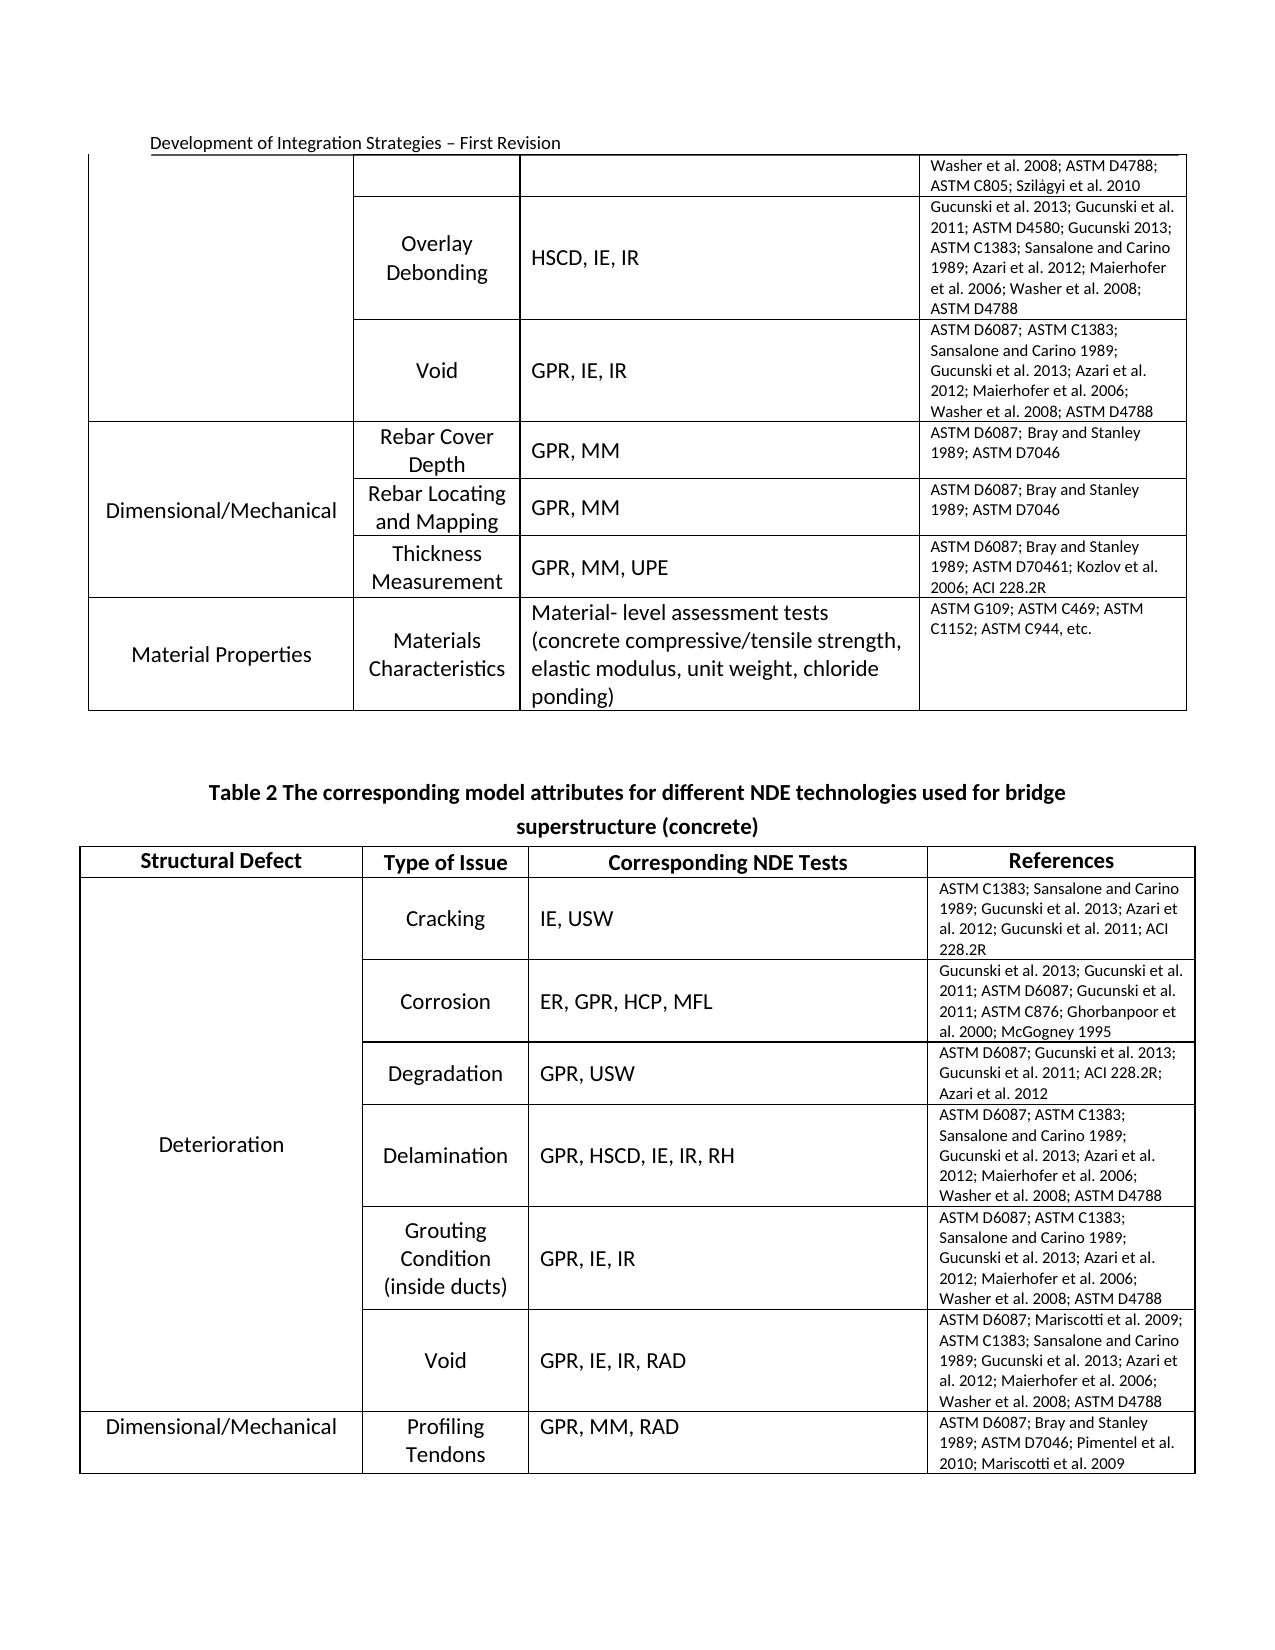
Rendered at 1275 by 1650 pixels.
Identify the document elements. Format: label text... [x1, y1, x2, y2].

table_cell Deterioration [81, 878, 362, 1411]
table_cell [89, 319, 353, 421]
table_cell Degradation [363, 1043, 528, 1103]
table_cell Cracking [363, 878, 528, 959]
table_cell GPR, MM [521, 479, 919, 535]
table_header Corresponding NDE Tests [529, 847, 927, 877]
table_cell Void [354, 320, 519, 421]
table_cell Corrosion [363, 960, 528, 1041]
table_cell Overlay Debonding [354, 197, 519, 318]
table_cell Material- level assessment tests (concrete compressive/tensile strength, elastic modulus, unit weight, chloride ponding) [521, 598, 919, 710]
table_cell GPR, MM, RAD [529, 1412, 927, 1473]
table_cell GPR, IE, IR [529, 1207, 927, 1309]
table_cell ASTM D6087; Bray and Stanley 1989; ASTM D7046 [920, 422, 1186, 478]
table_cell IE, USW [529, 878, 927, 959]
table_cell ASTM D6087; ASTM C1383; Sansalone and Carino 1989; Gucunski et al. 2013; Azari et al. 2012; Maierhofer et al. 2006; Washer et al. 2008; ASTM D4788 [920, 320, 1186, 421]
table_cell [81, 1412, 362, 1473]
table_cell ASTM D6087; Bray and Stanley 1989; ASTM D7046; Pimentel et al. 2010; Mariscotti et al. 2009 [928, 1412, 1194, 1473]
table_cell Delamination [363, 1105, 528, 1206]
table_cell Material Properties [89, 598, 353, 710]
table_cell GPR, IE, IR, RAD [529, 1310, 927, 1411]
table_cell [521, 155, 919, 196]
table_header References [928, 847, 1194, 877]
table_cell Gucunski et al. 2013; Gucunski et al. 2011; ASTM D4580; Gucunski 2013; ASTM C1383; Sansalone and Carino 1989; Azari et al. 2012; Maierhofer et al. 2006; Washer et al. 2008; ASTM D4788 [920, 197, 1186, 318]
table_cell GPR, MM [521, 422, 919, 478]
table_cell GPR, IE, IR [521, 320, 919, 421]
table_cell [920, 155, 1186, 196]
table_cell Grouting Condition (inside ducts) [363, 1207, 528, 1309]
table_cell ER, GPR, HCP, MFL [529, 960, 927, 1041]
table_header Structural Defect [81, 847, 362, 877]
table_cell GPR, MM, UPE [521, 536, 919, 597]
table_cell ASTM D6087; Gucunski et al. 2013; Gucunski et al. 2011; ACI 228.2R; Azari et al. 2012 [928, 1043, 1194, 1103]
table_cell ASTM D6087; ASTM C1383; Sansalone and Carino 1989; Gucunski et al. 2013; Azari et al. 2012; Maierhofer et al. 2006; Washer et al. 2008; ASTM D4788 [928, 1105, 1194, 1206]
table_cell Profiling Tendons [363, 1412, 528, 1473]
table_cell Delamination [354, 155, 519, 196]
table_cell GPR, HSCD, IE, IR, RH [529, 1105, 927, 1206]
table_cell Thickness Measurement [354, 536, 519, 597]
table_cell Rebar Cover Depth [354, 422, 519, 478]
table_cell Rebar Locating and Mapping [354, 479, 519, 535]
table_cell ASTM D6087; Bray and Stanley 1989; ASTM D70461; Kozlov et al. 2006; ACI 228.2R [920, 536, 1186, 597]
table_header Type of Issue [363, 847, 528, 877]
table_cell HSCD, IE, IR [521, 197, 919, 318]
table_cell GPR, USW [529, 1043, 927, 1103]
text Table 2 The corresponding model attributes for different NDE technologies used for bridge superstructure (concrete) [150, 778, 1125, 840]
table_cell ASTM D6087; ASTM C1383; Sansalone and Carino 1989; Gucunski et al. 2013; Azari et al. 2012; Maierhofer et al. 2006; Washer et al. 2008; ASTM D4788 [928, 1207, 1194, 1309]
table_cell Materials Characteristics [354, 598, 519, 710]
table_cell ASTM D6087; Mariscotti et al. 2009; ASTM C1383; Sansalone and Carino 1989; Gucunski et al. 2013; Azari et al. 2012; Maierhofer et al. 2006; Washer et al. 2008; ASTM D4788 [928, 1310, 1194, 1411]
table_cell Void [363, 1310, 528, 1411]
table_cell ASTM D6087; Bray and Stanley 1989; ASTM D7046 [920, 479, 1186, 535]
table_cell Dimensional/Mechanical [89, 422, 353, 597]
table_cell ASTM G109; ASTM C469; ASTM C1152; ASTM C944, etc. [920, 598, 1186, 710]
table_cell Gucunski et al. 2013; Gucunski et al. 2011; ASTM D6087; Gucunski et al. 2011; ASTM C876; Ghorbanpoor et al. 2000; McGogney 1995 [928, 960, 1194, 1041]
table_cell ASTM C1383; Sansalone and Carino 1989; Gucunski et al. 2013; Azari et al. 2012; Gucunski et al. 2011; ACI 228.2R [928, 878, 1194, 959]
